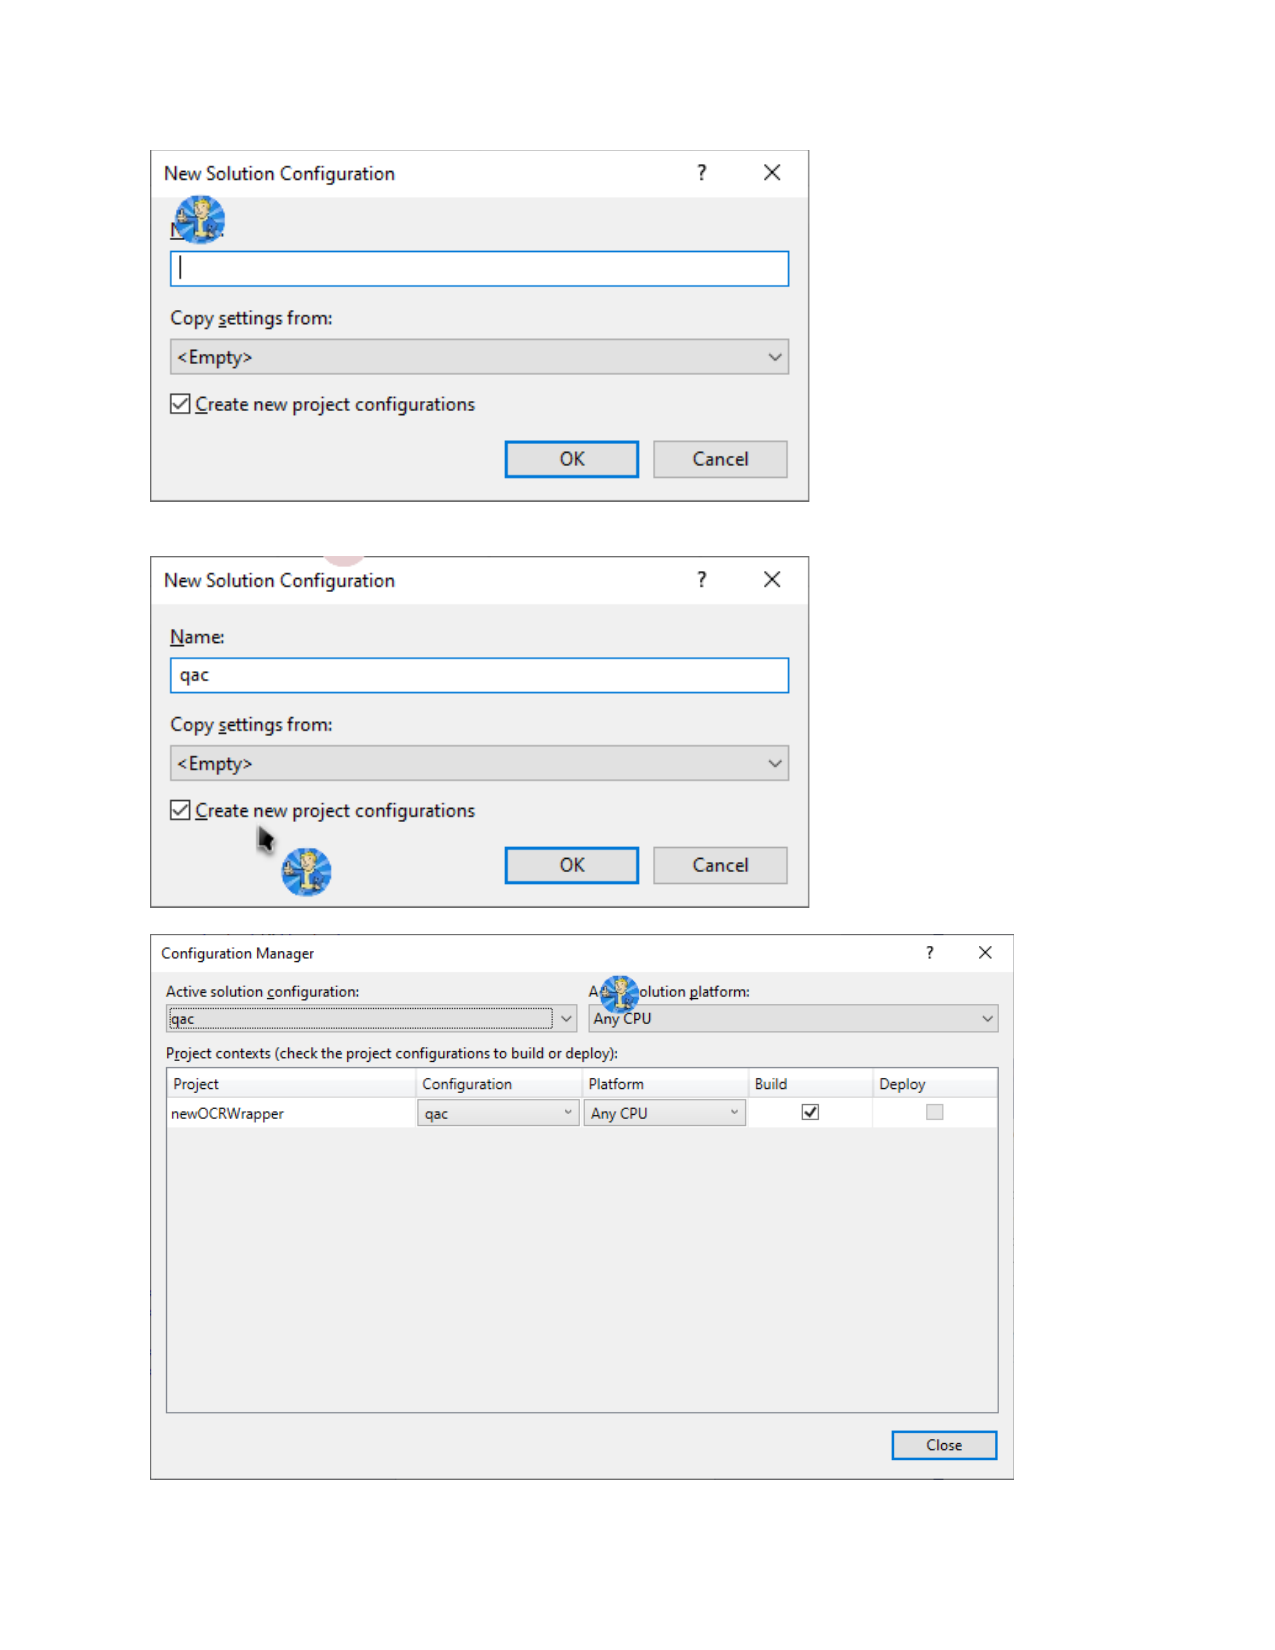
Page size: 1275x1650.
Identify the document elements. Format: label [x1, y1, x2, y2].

picture [150, 150, 810, 502]
picture [150, 556, 810, 908]
picture [150, 934, 1014, 1480]
